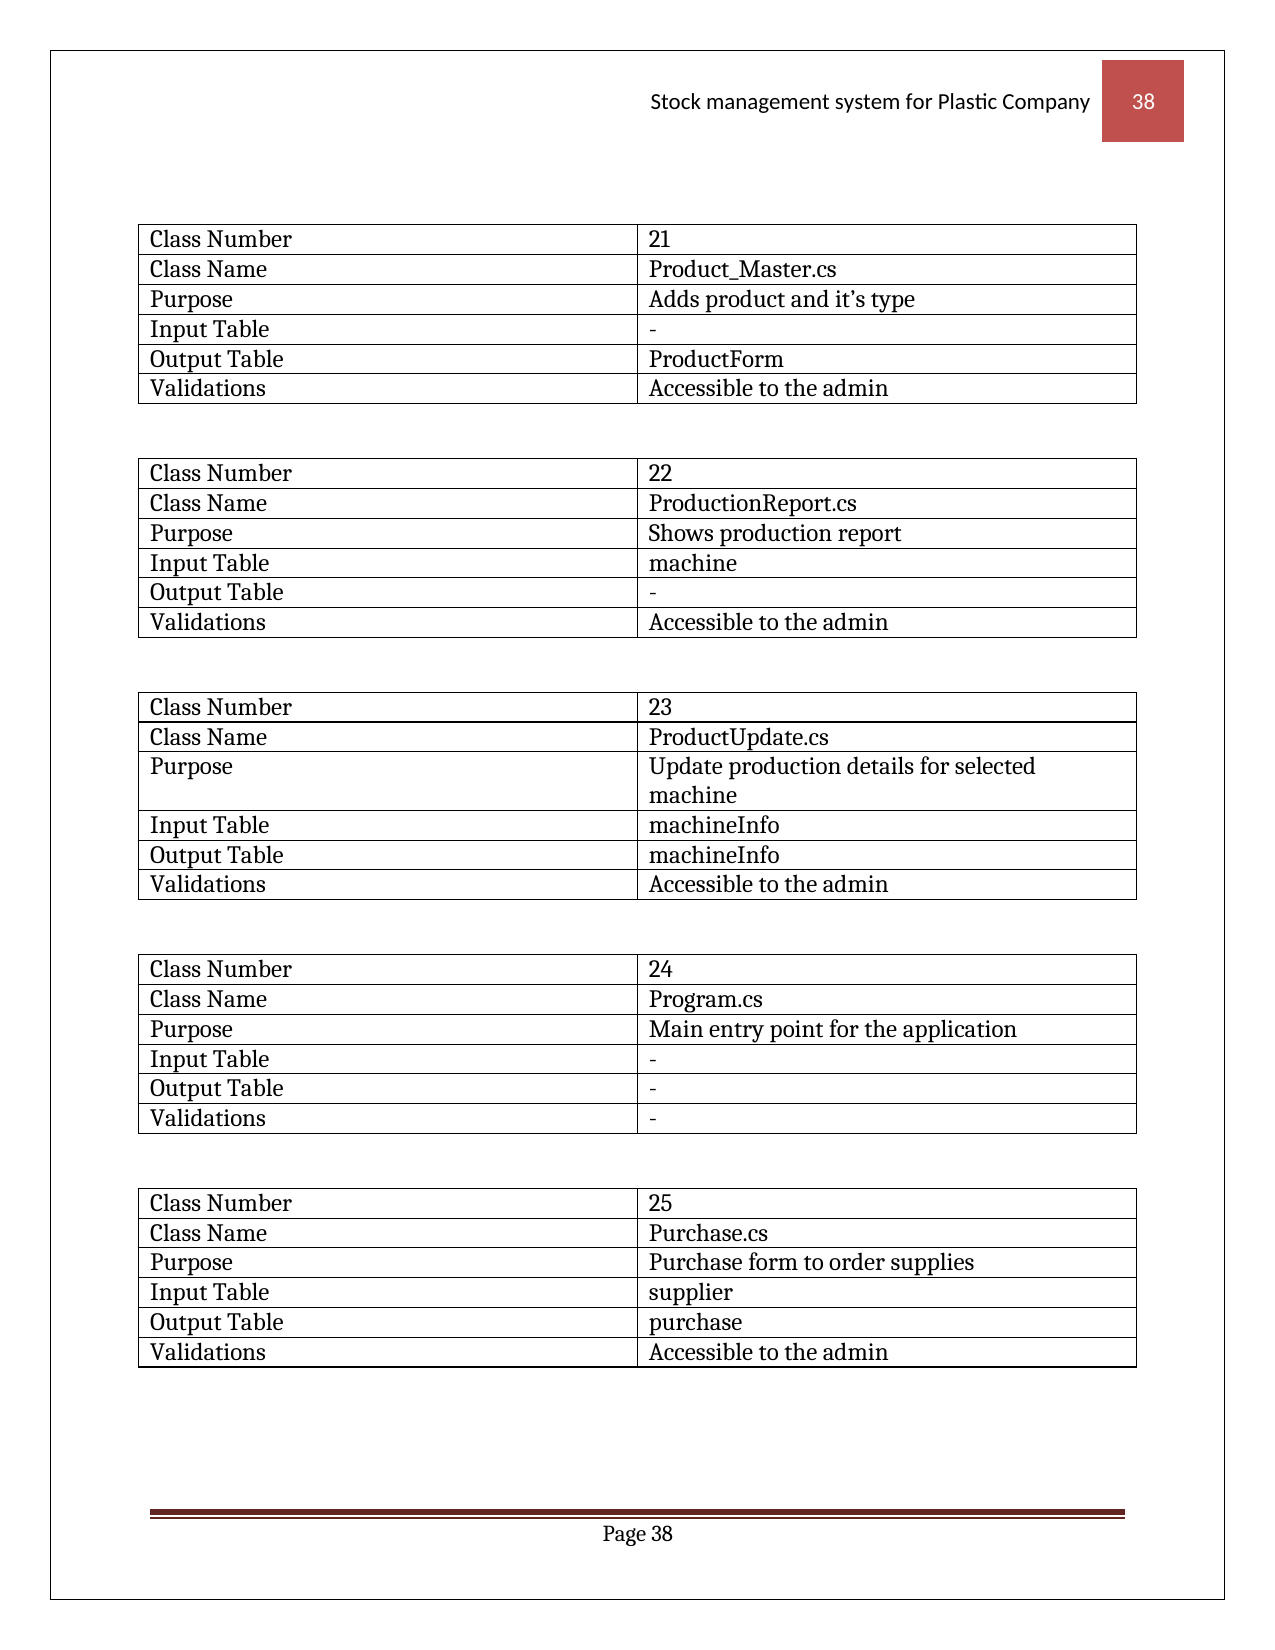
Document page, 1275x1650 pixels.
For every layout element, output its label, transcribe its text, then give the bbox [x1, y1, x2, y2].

table_header 24 [638, 955, 1136, 984]
table_cell supplier [638, 1278, 1136, 1307]
table_cell Input Table [139, 811, 637, 839]
table_header Class Number [139, 1189, 637, 1217]
table_header Class Number [139, 955, 637, 984]
table_cell Purpose [139, 1248, 637, 1277]
table_cell Validations [139, 1104, 637, 1133]
table_cell purchase [638, 1308, 1136, 1337]
table_header 21 [638, 225, 1136, 254]
table_cell Class Name [139, 1219, 637, 1247]
table_cell Input Table [139, 1278, 637, 1307]
table_cell Validations [139, 870, 637, 899]
table_cell Class Name [139, 985, 637, 1014]
table_cell machineInfo [638, 811, 1136, 839]
table_cell Shows production report [638, 519, 1136, 547]
table_header Class Number [139, 459, 637, 488]
table_cell - [638, 578, 1136, 607]
table_cell Accessible to the admin [638, 608, 1136, 637]
table_cell Update production details for selected machine [638, 752, 1136, 810]
table_cell ProductionReport.cs [638, 489, 1136, 518]
table_cell Output Table [139, 345, 637, 373]
table_cell Product_Master.cs [638, 255, 1136, 284]
table_cell Purpose [139, 285, 637, 314]
table_cell Input Table [139, 1045, 637, 1073]
table_cell Purchase form to order supplies [638, 1248, 1136, 1277]
table_cell Class Name [139, 489, 637, 518]
table_cell Purchase.cs [638, 1219, 1136, 1247]
table_cell - [638, 1104, 1136, 1133]
table_cell Output Table [139, 578, 637, 607]
table_header 22 [638, 459, 1136, 488]
table_cell Class Name [139, 723, 637, 751]
table_cell - [638, 1045, 1136, 1073]
table_cell Main entry point for the application [638, 1015, 1136, 1043]
table_cell Adds product and it’s type [638, 285, 1136, 314]
table_cell Output Table [139, 1308, 637, 1337]
table_cell Accessible to the admin [638, 870, 1136, 899]
table_cell Purpose [139, 1015, 637, 1043]
table_cell - [638, 315, 1136, 343]
table_cell Validations [139, 374, 637, 403]
table_cell Input Table [139, 315, 637, 343]
table_cell Validations [139, 1338, 637, 1366]
table_cell Output Table [139, 841, 637, 869]
table_cell Output Table [139, 1074, 637, 1103]
table_cell Program.cs [638, 985, 1136, 1014]
table_cell machine [638, 549, 1136, 577]
table_cell Accessible to the admin [638, 374, 1136, 403]
table_cell Accessible to the admin [638, 1338, 1136, 1366]
table_cell Input Table [139, 549, 637, 577]
table_cell ProductUpdate.cs [638, 723, 1136, 751]
table_header 25 [638, 1189, 1136, 1217]
table_cell Purpose [139, 752, 637, 810]
table_header Class Number [139, 693, 637, 721]
table_header 23 [638, 693, 1136, 721]
table_header Class Number [139, 225, 637, 254]
table_cell Purpose [139, 519, 637, 547]
table_cell Validations [139, 608, 637, 637]
table_cell Class Name [139, 255, 637, 284]
table_cell ProductForm [638, 345, 1136, 373]
table_cell machineInfo [638, 841, 1136, 869]
table_cell - [638, 1074, 1136, 1103]
